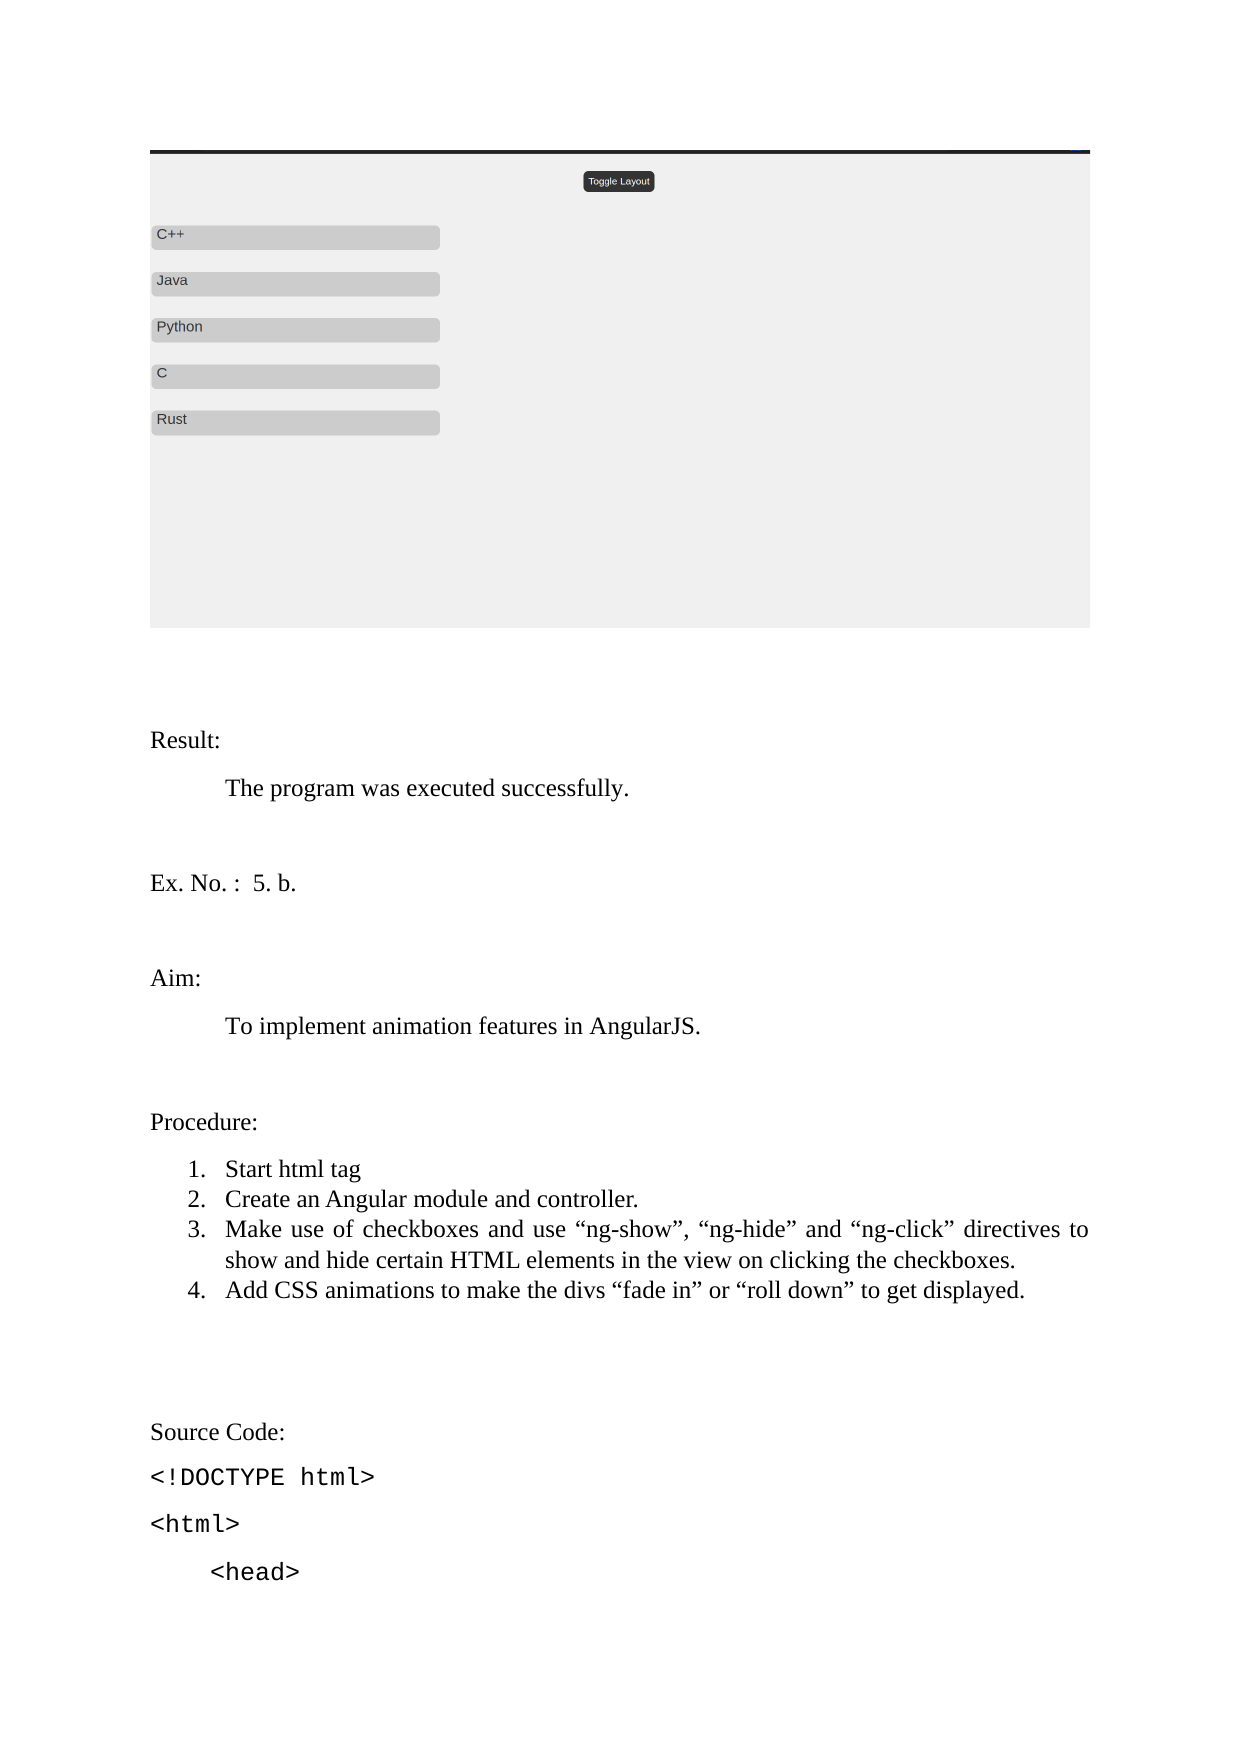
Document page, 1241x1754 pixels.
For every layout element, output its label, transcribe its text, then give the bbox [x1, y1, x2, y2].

text The program was executed successfully. [150, 773, 1090, 801]
text <html> [150, 1512, 1090, 1540]
list Add CSS animations to make the divs “fade in” or “roll down” to get displayed. [187, 1275, 1090, 1303]
text <!DOCTYPE html> [150, 1465, 1090, 1493]
text Ex. No. : 5. b. [150, 868, 1090, 897]
list Create an Angular module and controller. [187, 1184, 1090, 1213]
text Aim: [150, 963, 1090, 992]
text To implement animation features in AngularJS. [150, 1011, 1090, 1040]
text Procedure: [150, 1107, 1090, 1135]
list Make use of checkboxes and use “ng-show”, “ng-hide” and “ng-click” directives to show and hide certain HTML elements in the view on clicking the checkboxes. [187, 1214, 1090, 1273]
list Start html tag [187, 1154, 1090, 1183]
picture [150, 150, 1091, 628]
text Result: [150, 725, 1090, 754]
text Source Code: [150, 1417, 1090, 1446]
text <head> [150, 1559, 1090, 1587]
